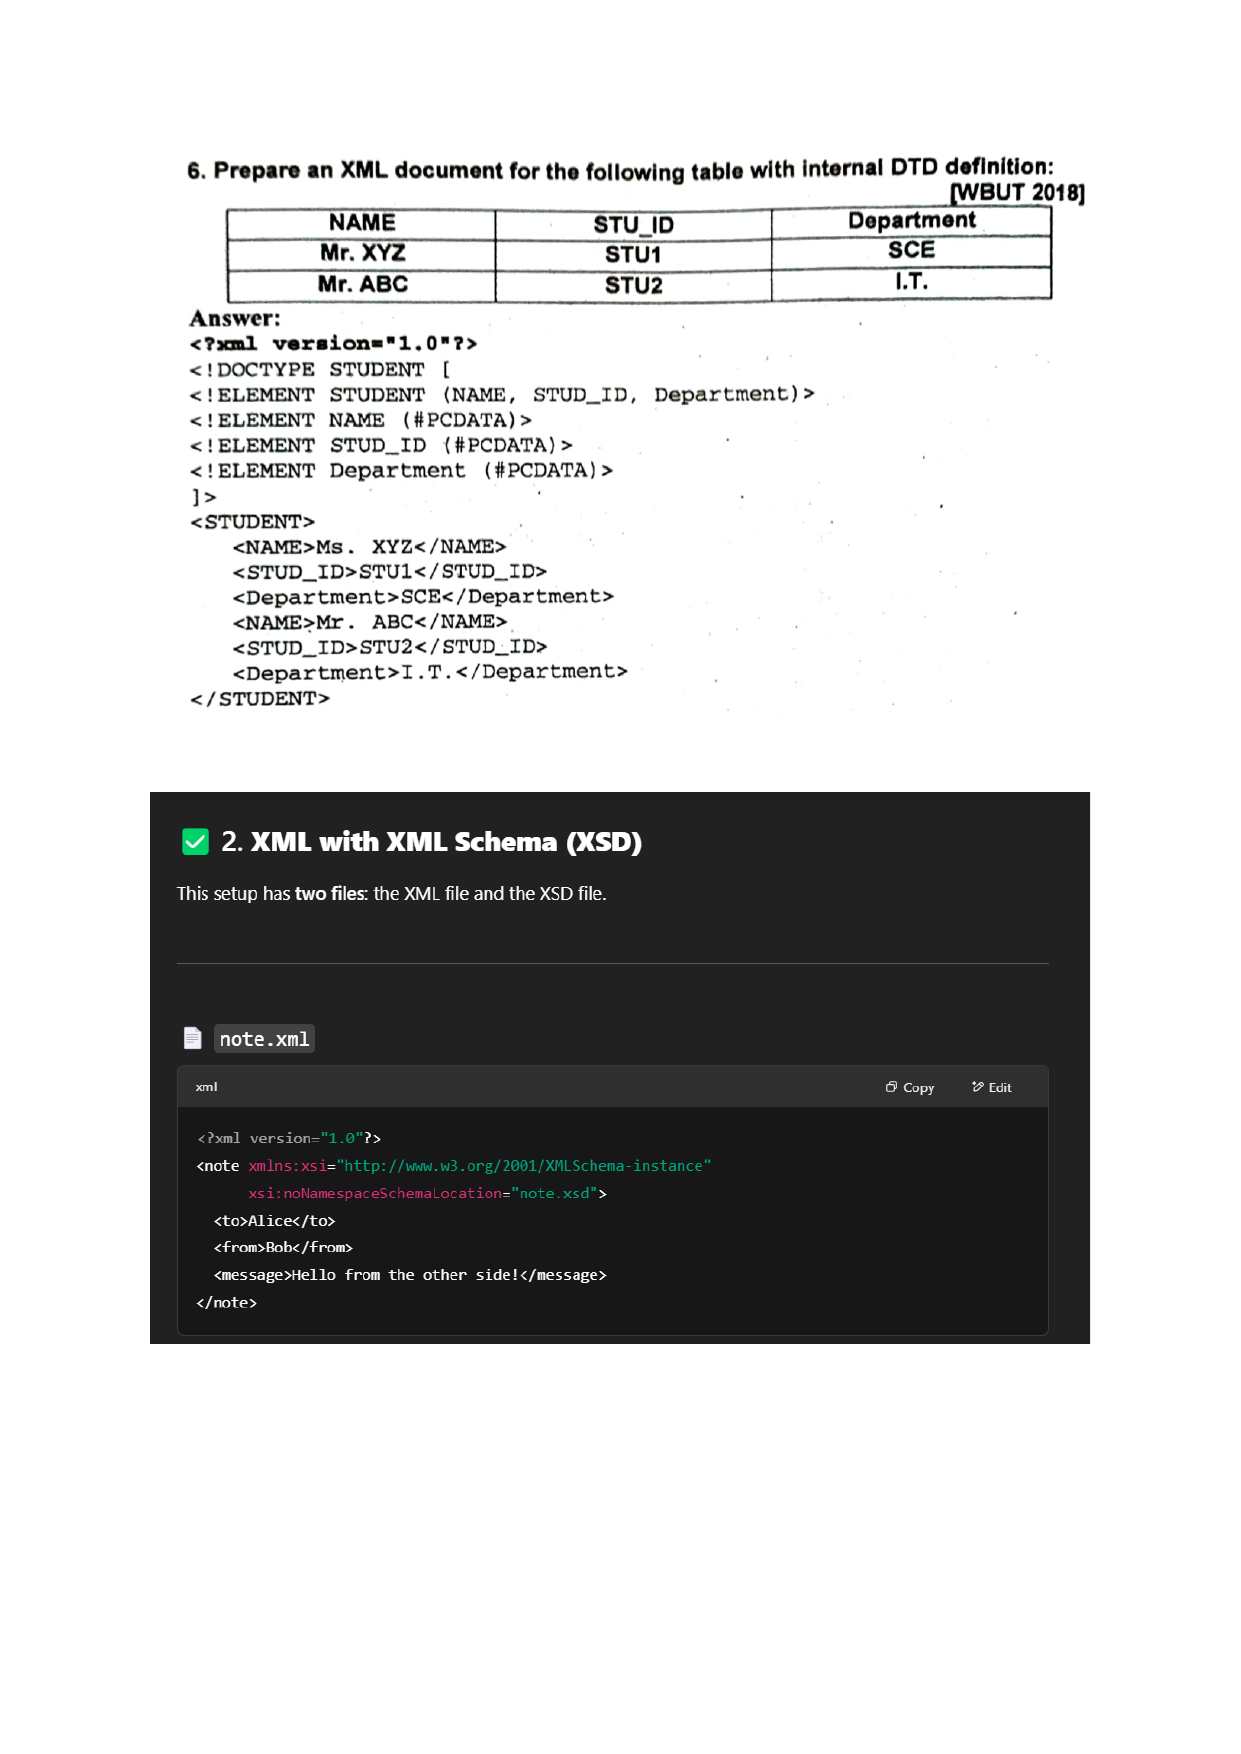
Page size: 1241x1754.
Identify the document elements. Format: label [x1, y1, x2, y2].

picture [150, 150, 1091, 715]
picture [150, 792, 1091, 1344]
